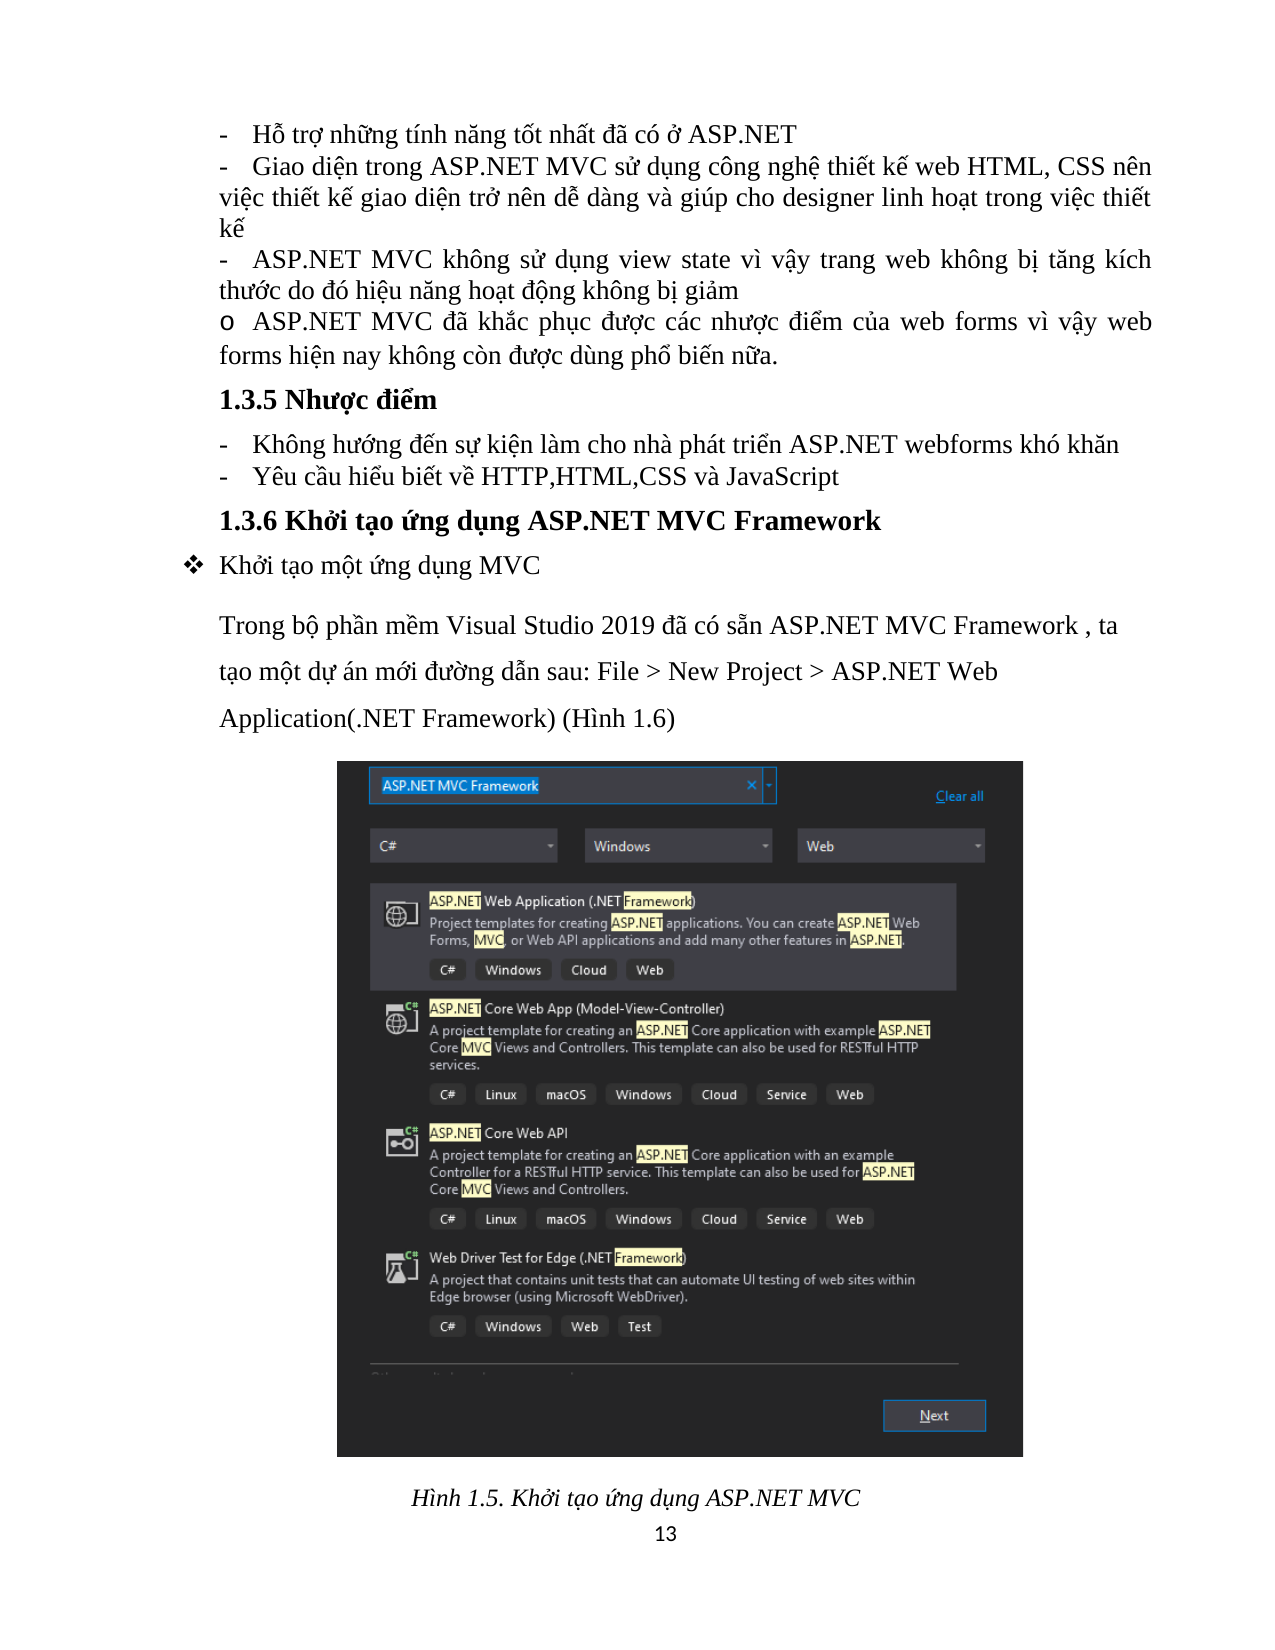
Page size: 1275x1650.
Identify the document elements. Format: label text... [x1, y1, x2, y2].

list Khởi tạo một ứng dụng MVC [181, 549, 1153, 581]
list ASP.NET MVC đã khắc phục được các nhược điểm của web forms vì vậy web forms hiện nay không còn được dùng phổ biến nữa. [219, 305, 1153, 370]
picture [337, 761, 1024, 1457]
list Giao diện trong ASP.NET MVC sử dụng công nghệ thiết kế web HTML, CSS nên việc thiết kế giao diện trở nên dễ dàng và giúp cho designer linh hoạt trong việc thiết kế [219, 150, 1153, 243]
text 1.3.5 Nhược điểm [219, 382, 1153, 416]
list ASP.NET MVC không sử dụng view state vì vậy trang web không bị tăng kích thước do đó hiệu năng hoạt động không bị giảm [219, 243, 1153, 305]
text 1.3.6 Khởi tạo ứng dụng ASP.NET MVC Framework [219, 503, 1153, 537]
text Hình 1.5. Khởi tạo ứng dụng ASP.NET MVC [219, 1483, 1153, 1512]
text Trong bộ phần mềm Visual Studio 2019 đã có sẵn ASP.NET MVC Framework , ta tạo một dự án mới đường dẫn sau: File > New Project > ASP.NET Web Application(.NET Framework) (Hình 1.6) [219, 609, 1153, 733]
list Yêu cầu hiểu biết về HTTP,HTML,CSS và JavaScript [219, 460, 1153, 491]
list Hỗ trợ những tính năng tốt nhất đã có ở ASP.NET [219, 118, 1153, 150]
list Không hướng đến sự kiện làm cho nhà phát triển ASP.NET webforms khó khăn [219, 428, 1153, 460]
